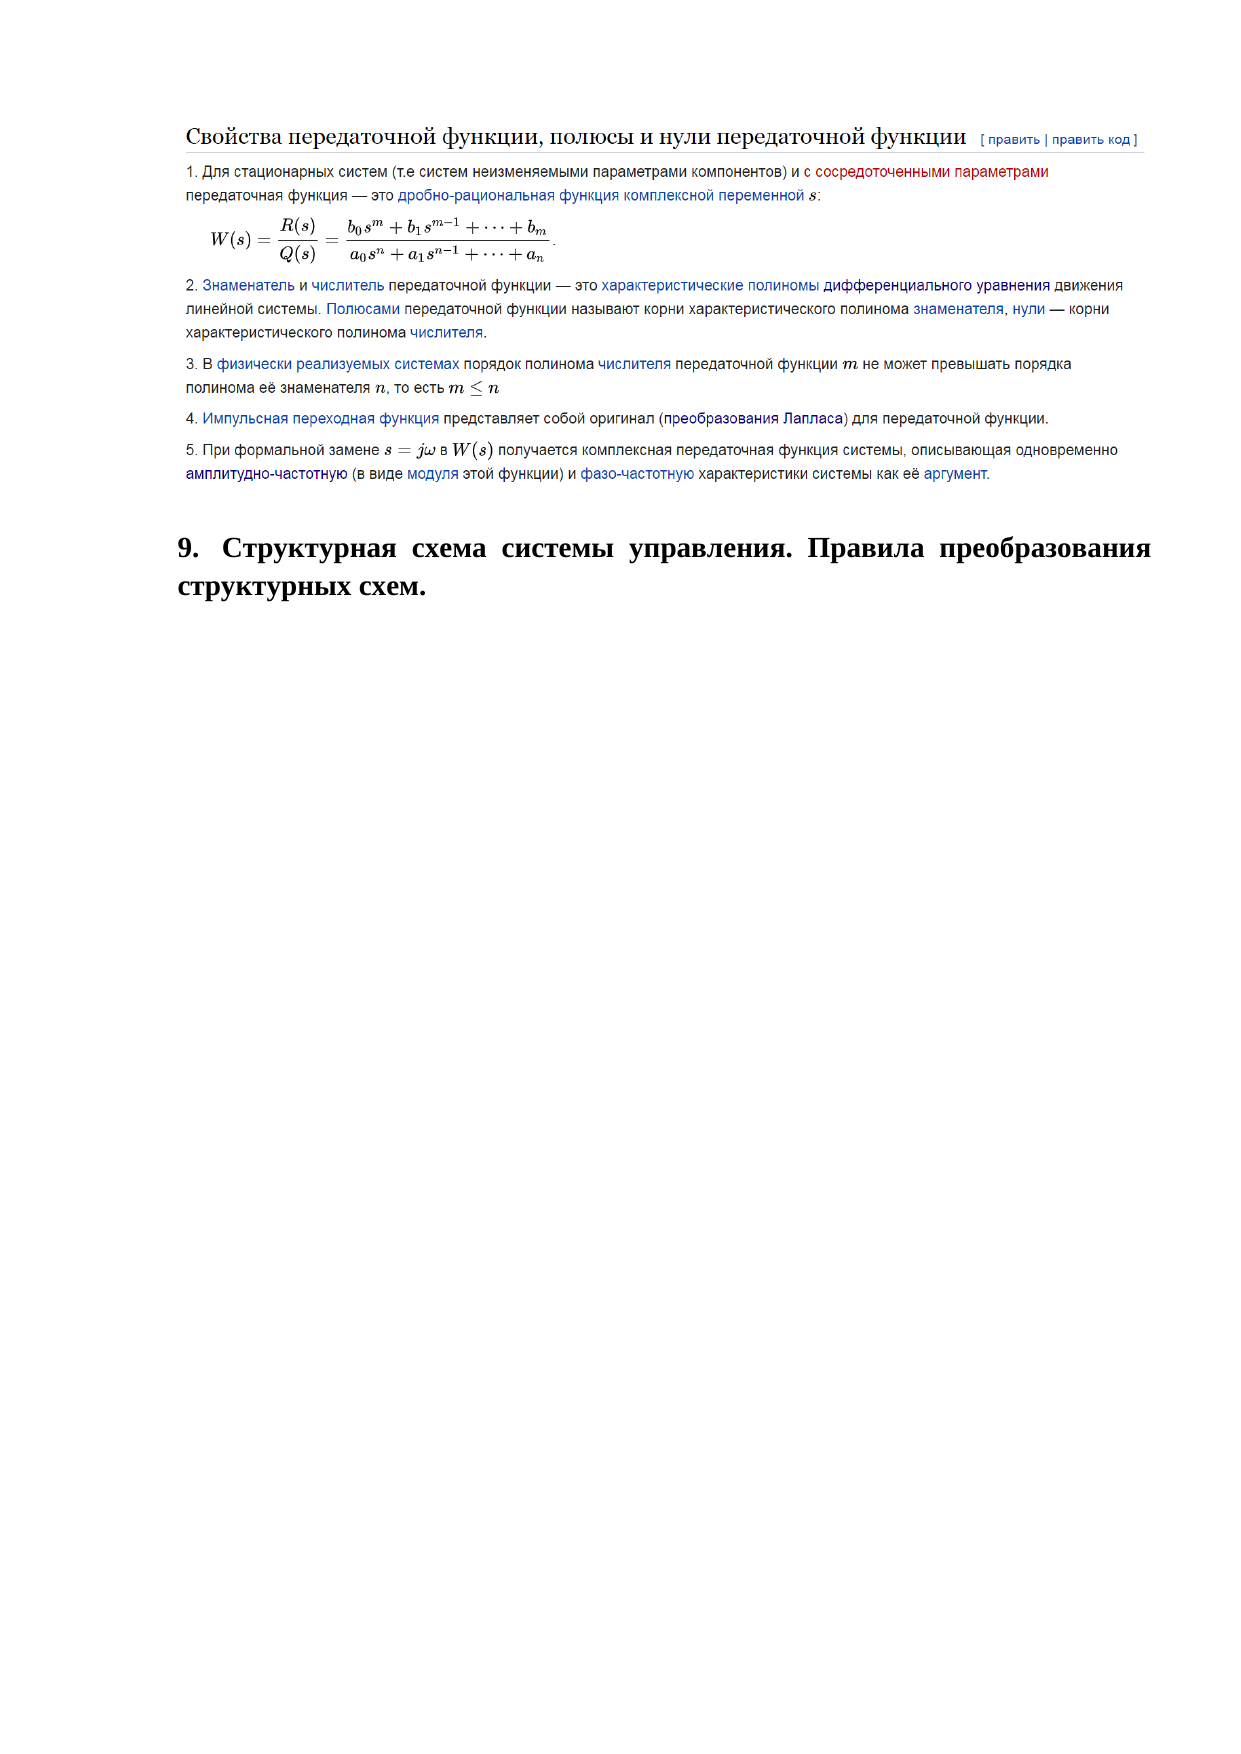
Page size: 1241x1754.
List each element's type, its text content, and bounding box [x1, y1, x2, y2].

picture [177, 118, 1152, 487]
list Структурная схема системы управления. Правила преобразования структурных схем. [177, 530, 1152, 602]
